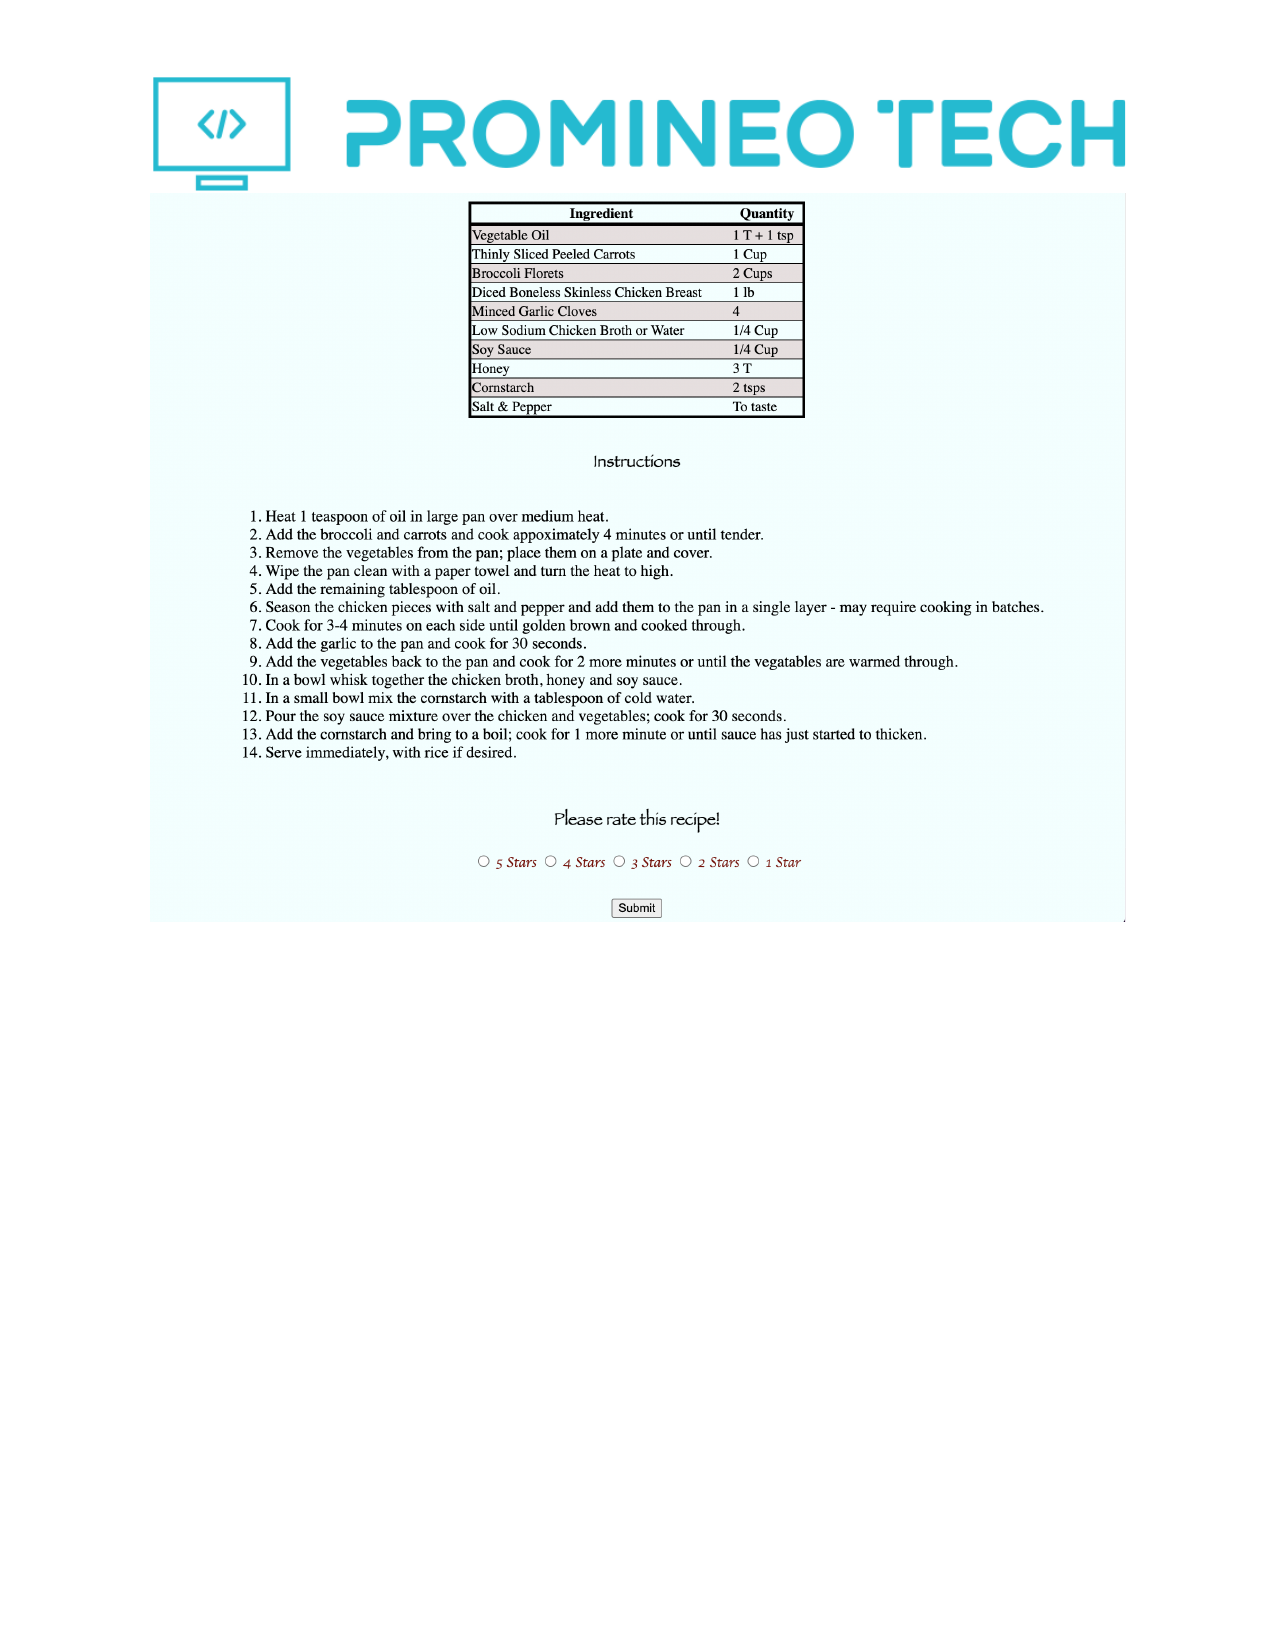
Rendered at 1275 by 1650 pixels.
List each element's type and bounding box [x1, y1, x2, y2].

picture [150, 75, 1125, 922]
